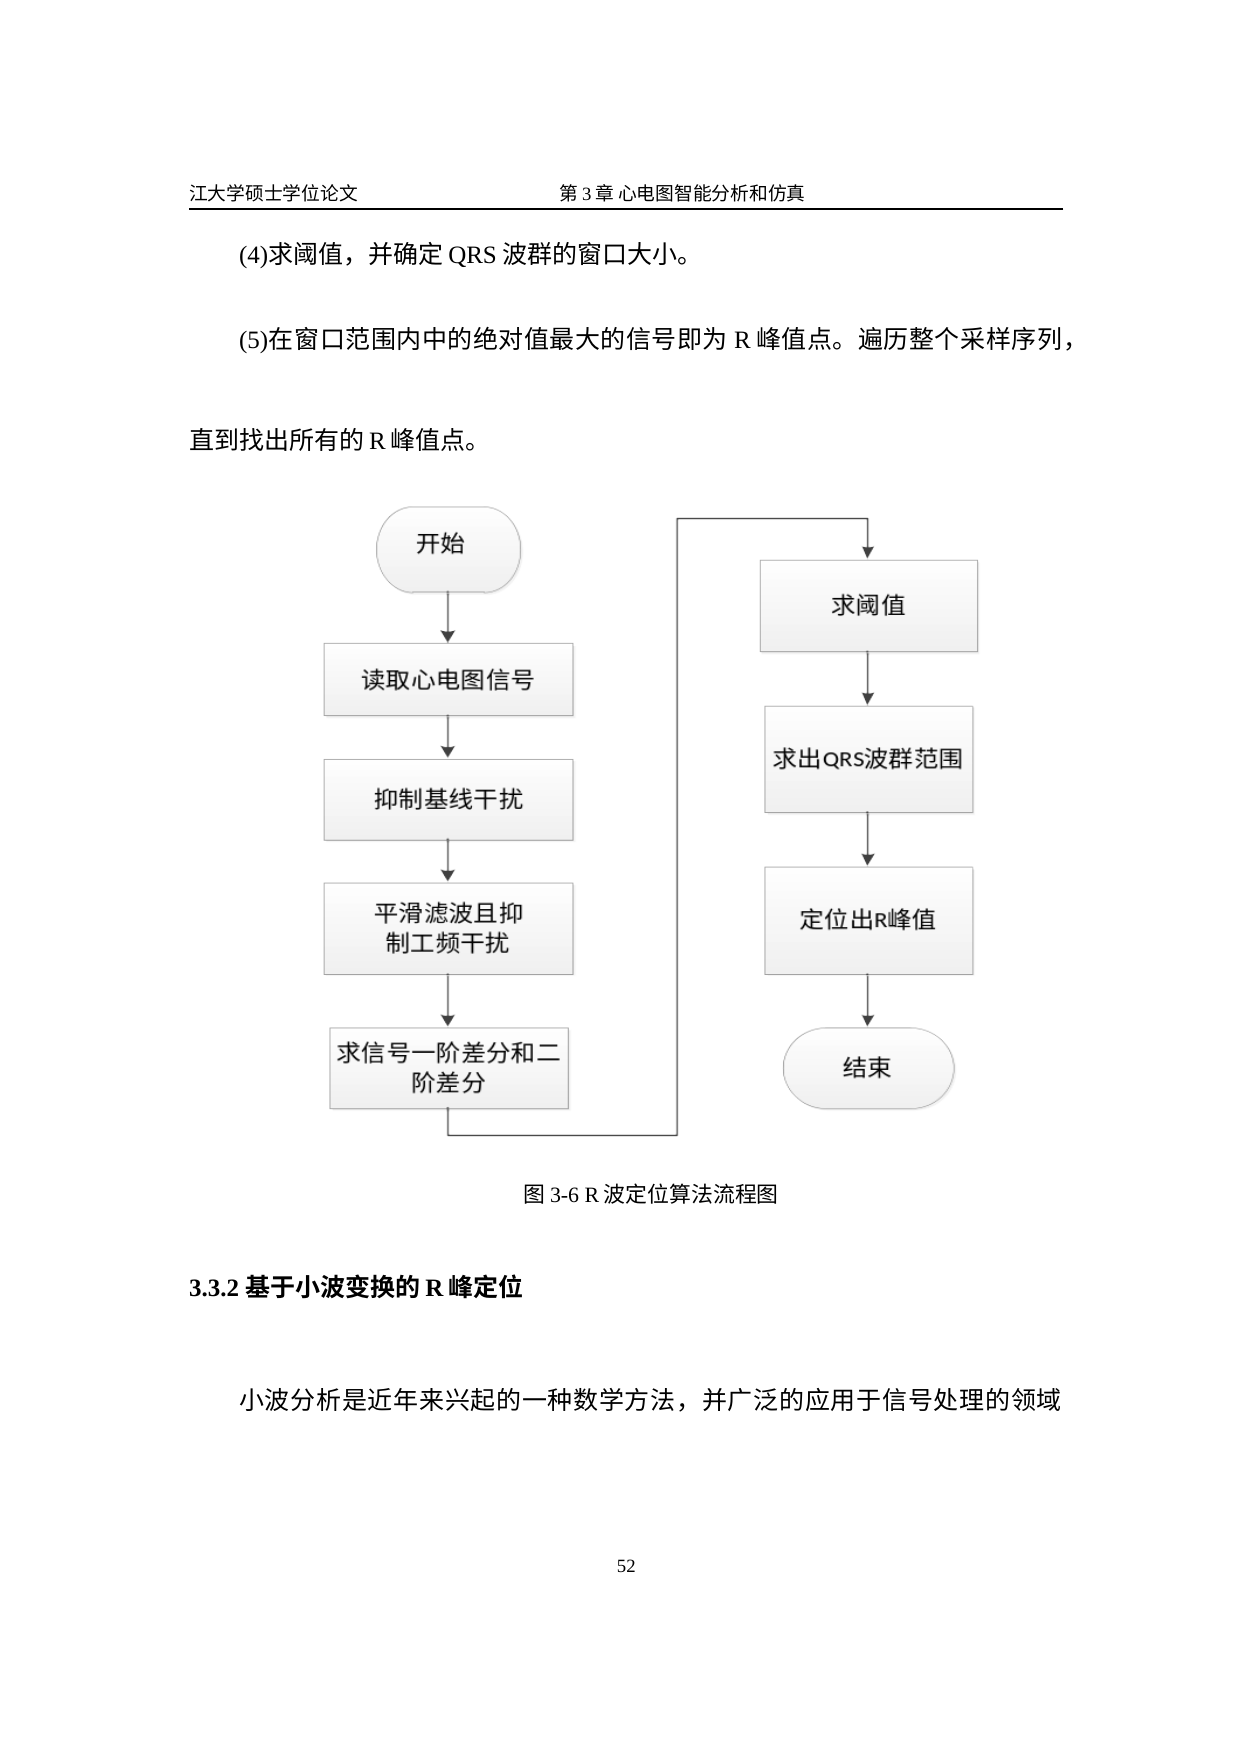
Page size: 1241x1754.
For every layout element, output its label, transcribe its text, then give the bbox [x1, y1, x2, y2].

subtitle 3.3.2 基于小波变换的R峰定位 [189, 1252, 1063, 1320]
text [189, 1365, 1063, 1432]
text (5)在窗口范围内中的绝对值最大的信号即为R峰值点。遍历整个采样序列，直到找出所有的R峰值点。 [189, 304, 1063, 472]
text (4)求阈值，并确定QRS波群的窗口大小。 [189, 218, 1063, 286]
text 图3-6 R波定位算法流程图 [189, 1176, 1063, 1209]
